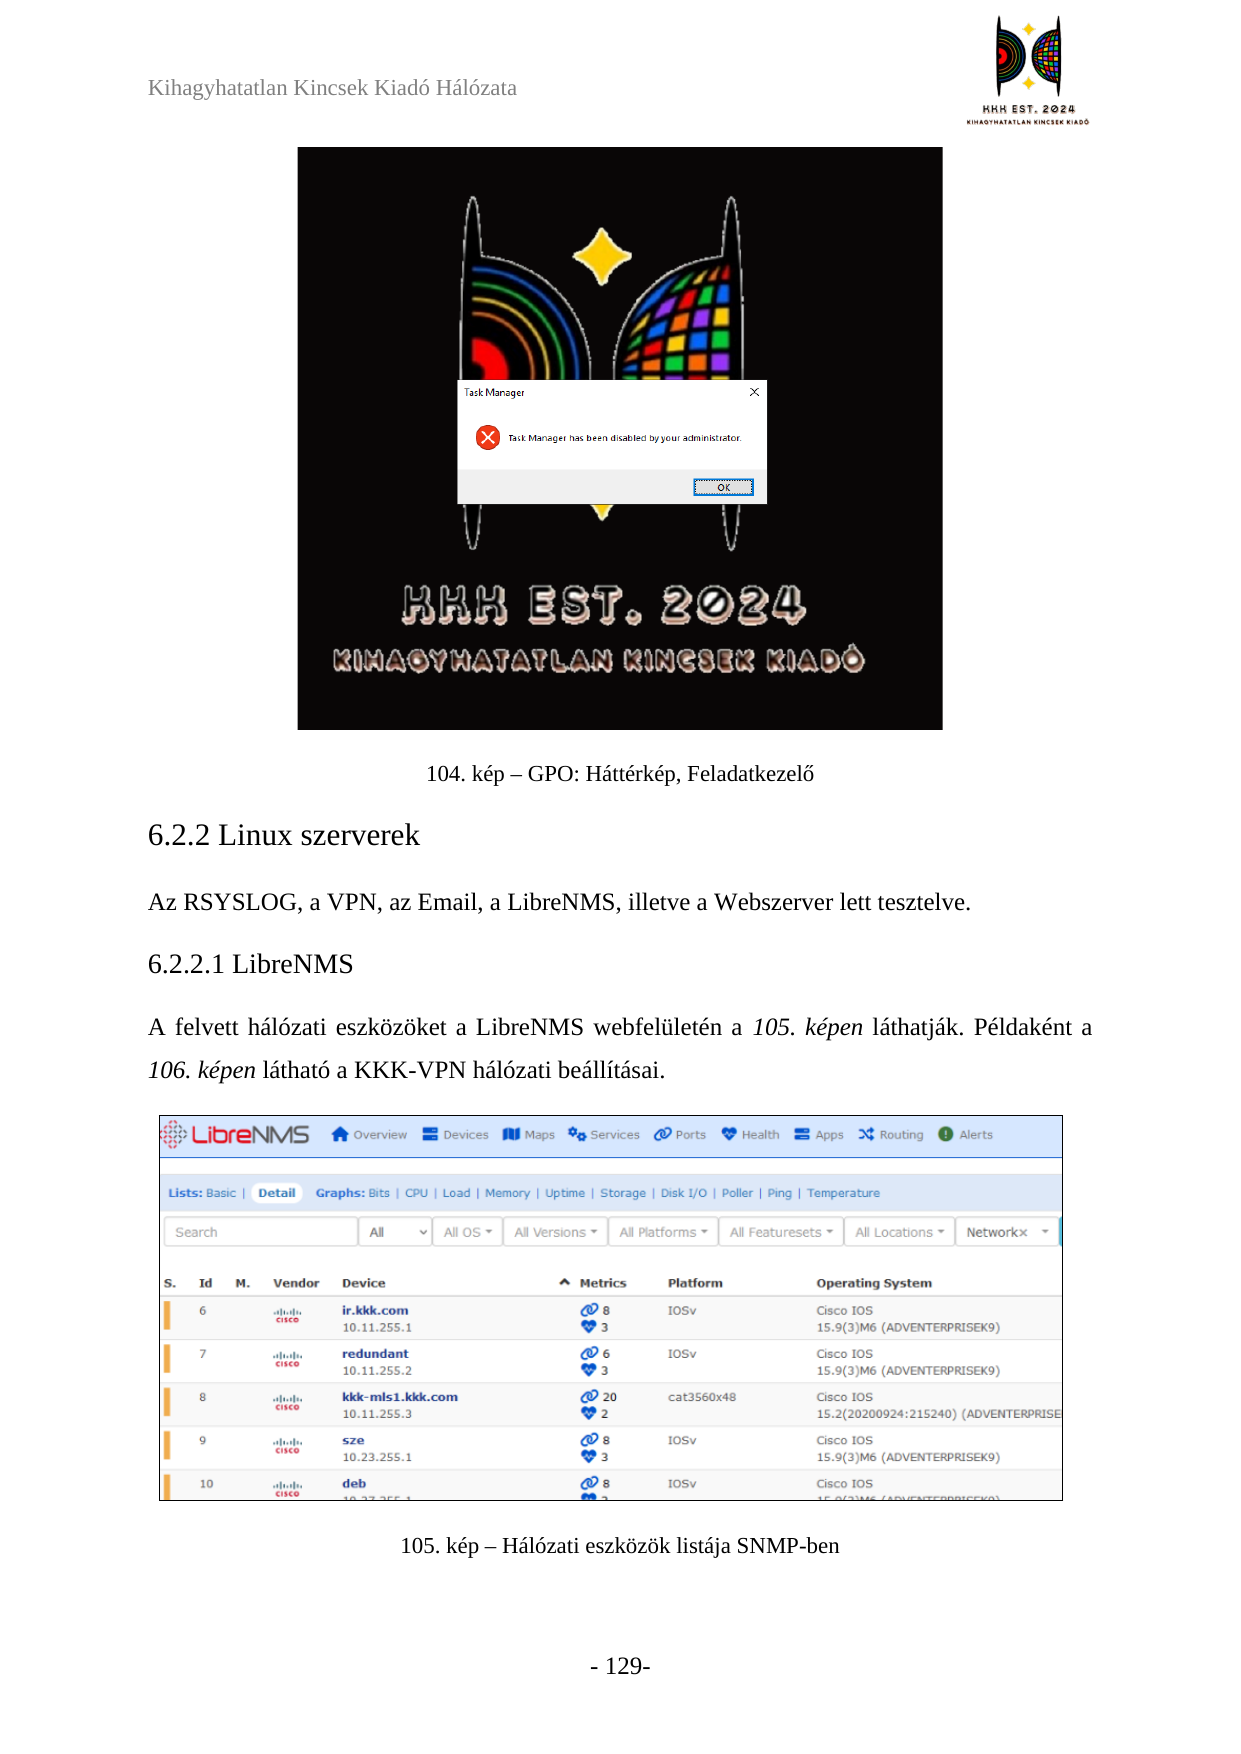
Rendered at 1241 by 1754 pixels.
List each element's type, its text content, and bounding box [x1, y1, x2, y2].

text A felvett hálózati eszközöket a LibreNMS webfelületén a 105. képen láthatják. Példaként a 106. képen látható a KKK-VPN hálózati beállításai. [148, 1012, 1093, 1084]
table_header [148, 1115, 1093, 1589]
picture [160, 1116, 1062, 1500]
text 6.2.2.1 LibreNMS [148, 947, 1093, 979]
picture [958, 4, 1094, 130]
text Az RSYSLOG, a VPN, az Email, a LibreNMS, illetve a Webszerver lett tesztelve. [148, 887, 1093, 916]
picture [297, 147, 943, 730]
text 104. kép – GPO: Háttérkép, Feladatkezelő [148, 760, 1093, 787]
text 6.2.2 Linux szerverek [148, 817, 1093, 852]
